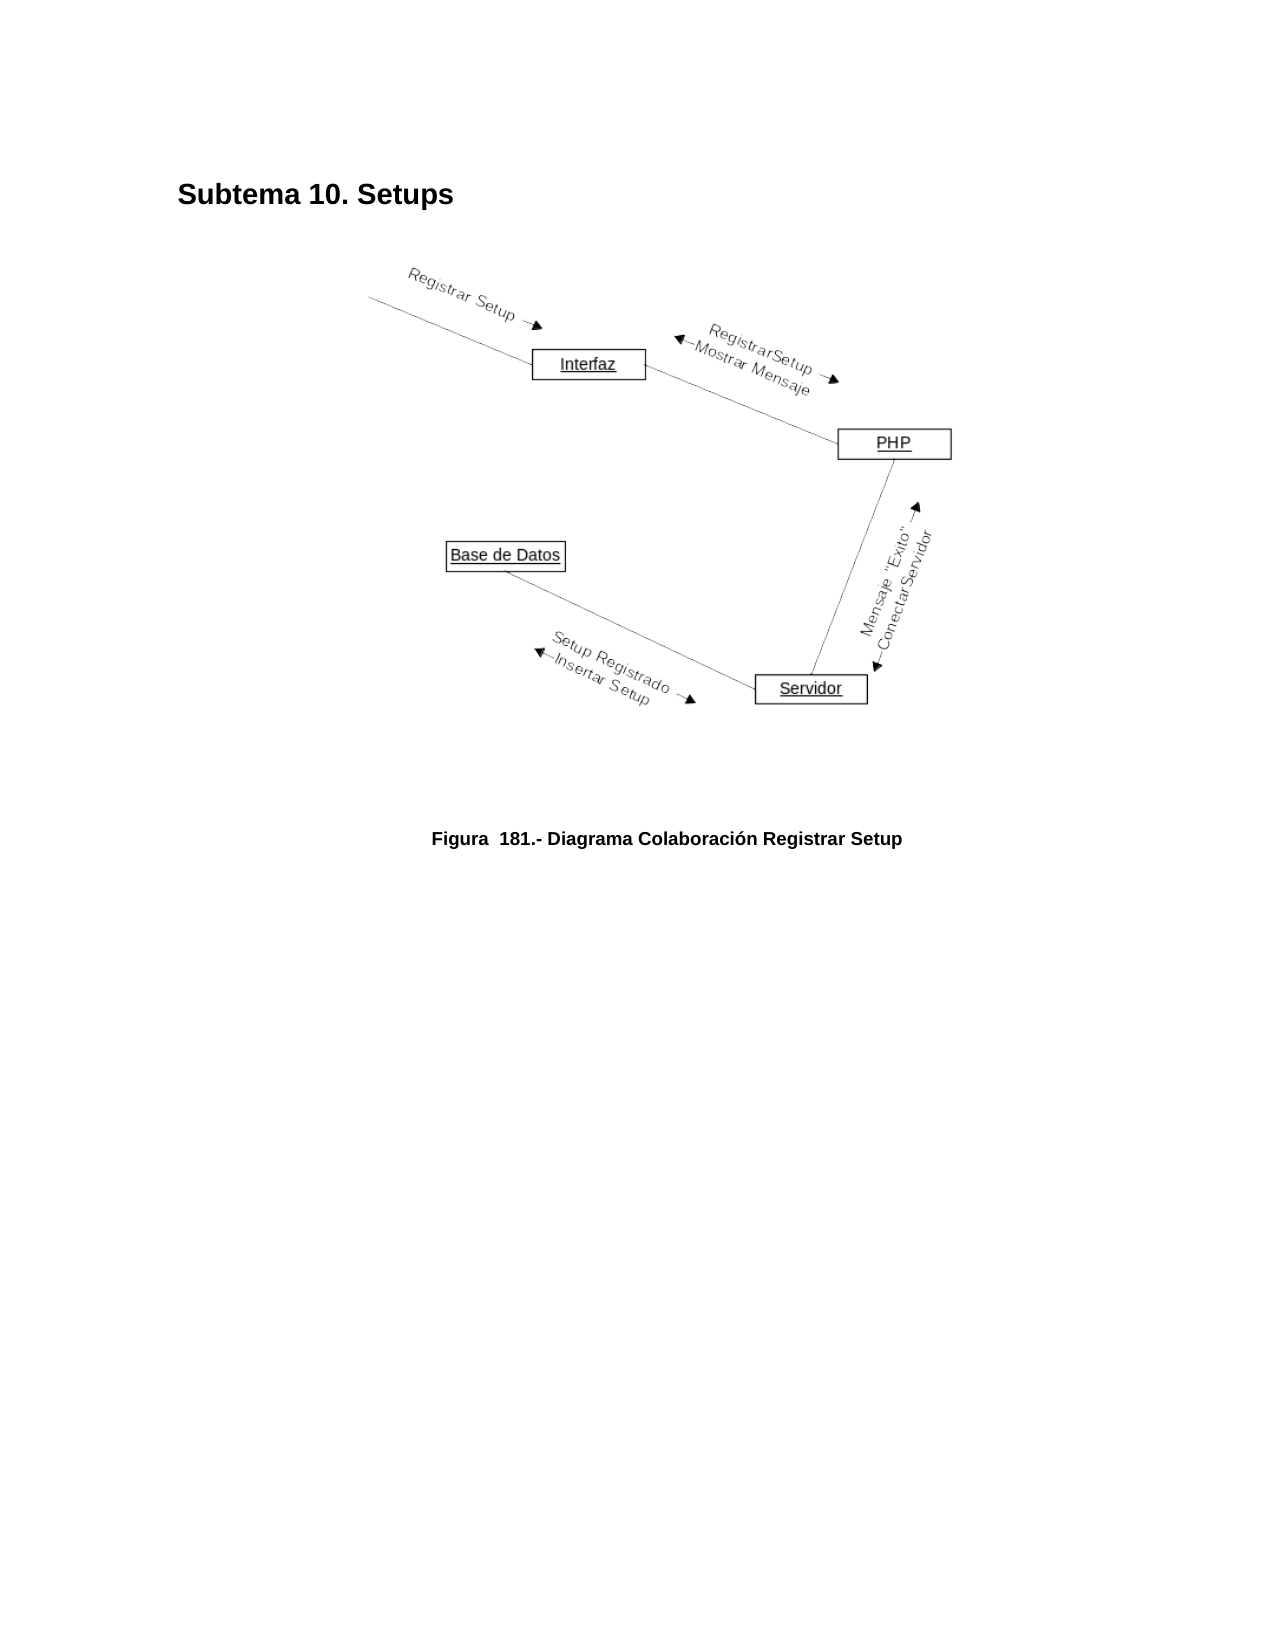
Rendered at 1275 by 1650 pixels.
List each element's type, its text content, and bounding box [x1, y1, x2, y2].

subtitle Subtema 10. Setups [177, 177, 1157, 211]
